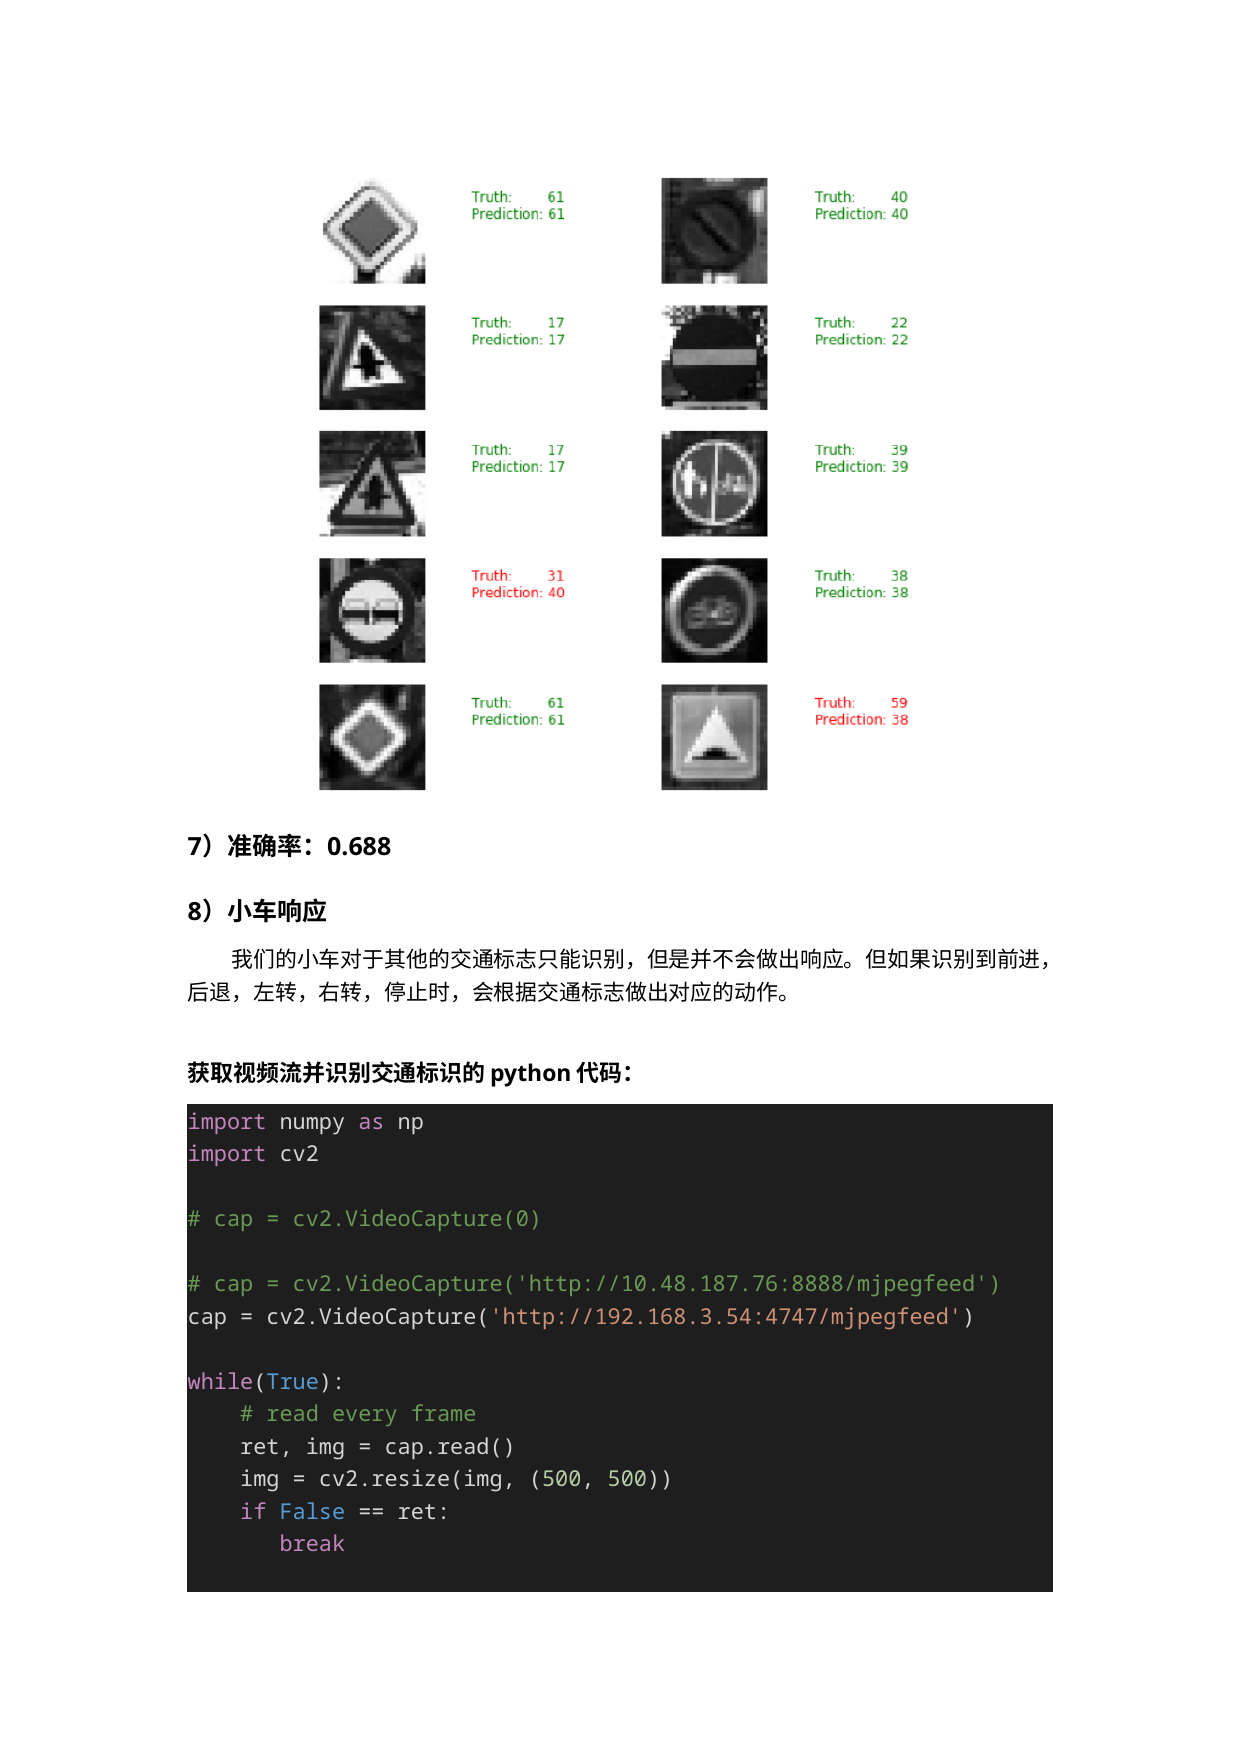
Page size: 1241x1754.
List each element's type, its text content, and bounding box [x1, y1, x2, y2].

text import cv2 [187, 1137, 1053, 1169]
text 8）小车响应 [187, 877, 1053, 942]
text 我们的小车对于其他的交通标志只能识别，但是并不会做出响应。但如果识别到前进，后退，左转，右转，停止时，会根据交通标志做出对应的动作。 [187, 942, 1053, 1007]
picture [298, 162, 942, 806]
text if False == ret: [187, 1494, 1053, 1527]
text ret, img = cap.read() [187, 1429, 1053, 1462]
text img = cv2.resize(img, (500, 500)) [187, 1462, 1053, 1494]
text import numpy as np [187, 1104, 1053, 1137]
text # read every frame [187, 1397, 1053, 1429]
text # cap = cv2.VideoCapture('http://10.48.187.76:8888/mjpegfeed') [187, 1267, 1053, 1299]
text while(True): [187, 1364, 1053, 1397]
text 7）准确率：0.688 [187, 812, 1053, 877]
text 获取视频流并识别交通标识的python代码： [187, 1039, 1053, 1104]
text break [187, 1527, 1053, 1559]
text cap = cv2.VideoCapture('http://192.168.3.54:4747/mjpegfeed') [187, 1299, 1053, 1332]
text # cap = cv2.VideoCapture(0) [187, 1202, 1053, 1234]
